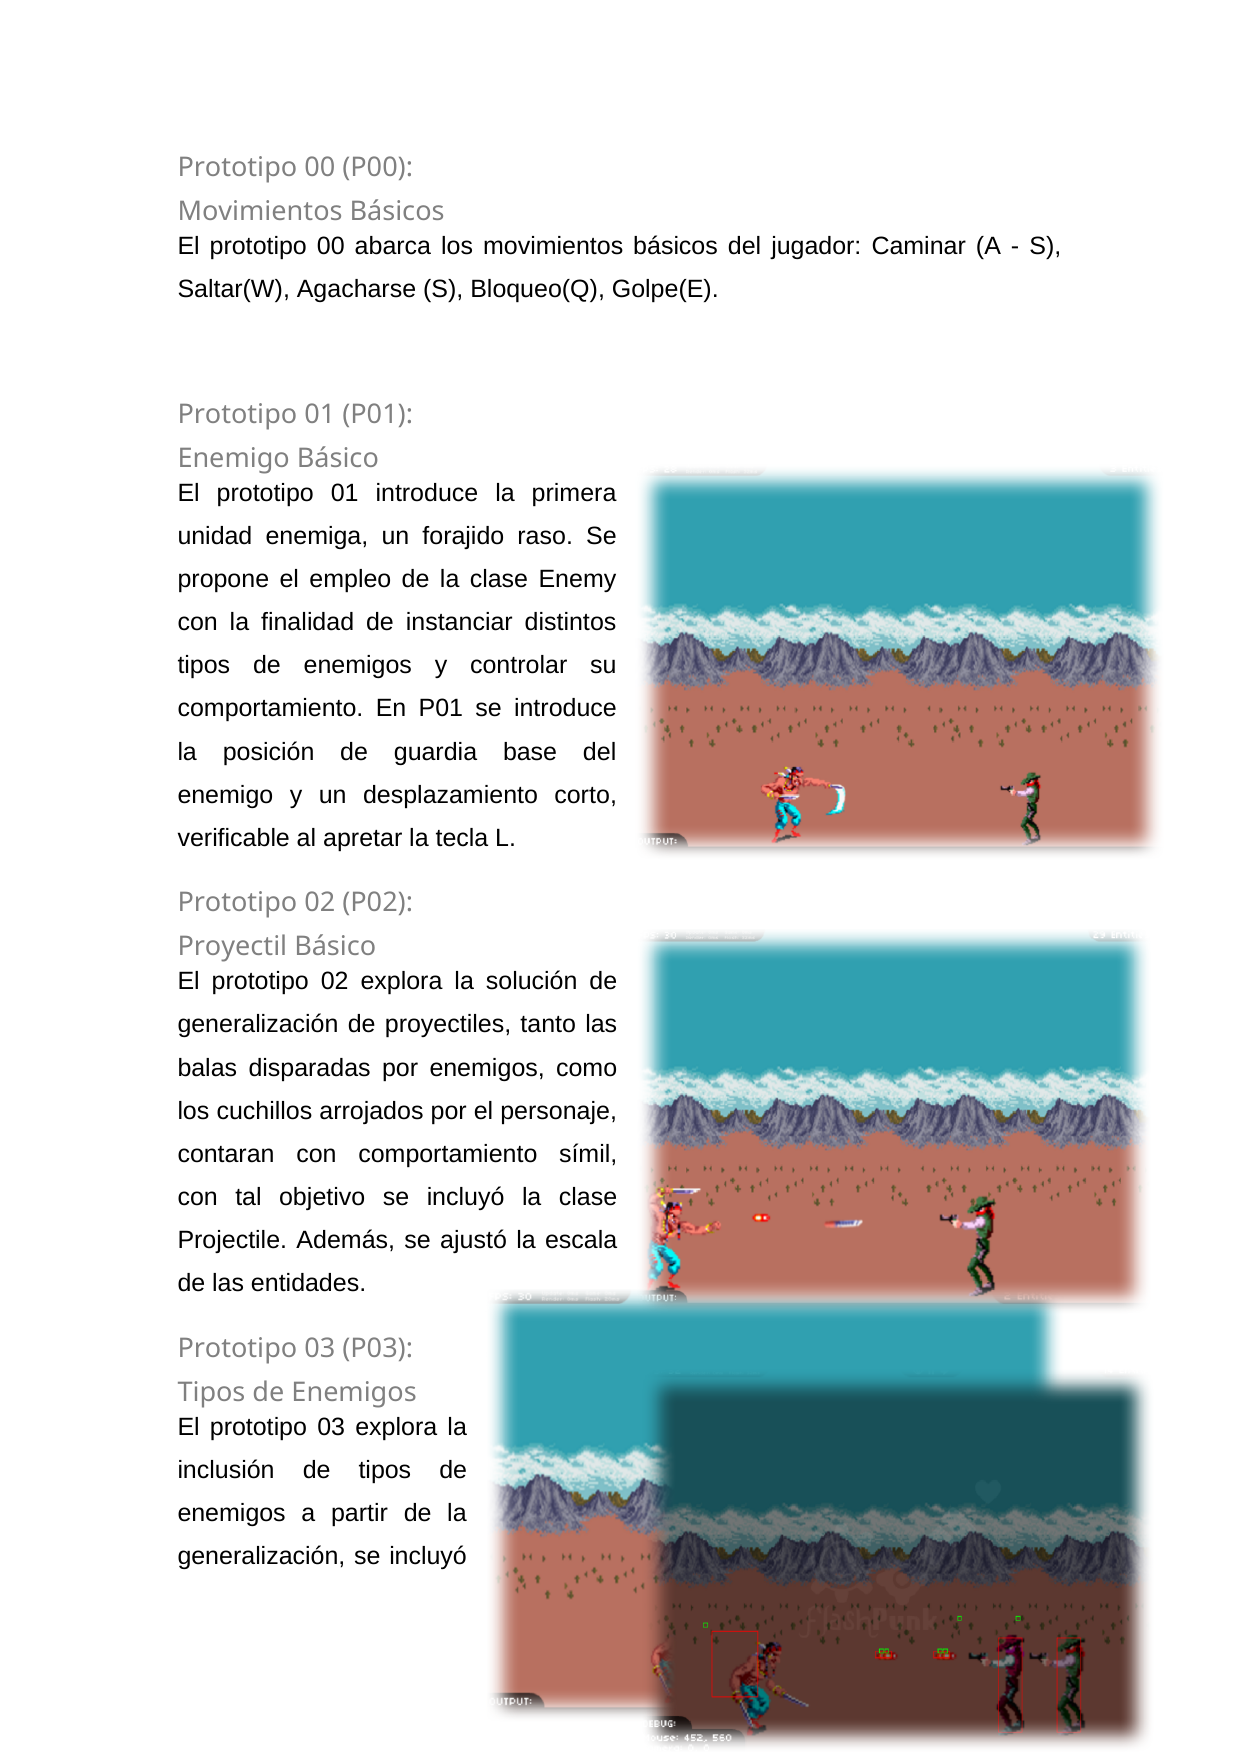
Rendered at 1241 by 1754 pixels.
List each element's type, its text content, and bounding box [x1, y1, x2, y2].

subtitle Enemigo Básico [177, 438, 1063, 475]
subtitle Prototipo 02 (P02): [177, 883, 1063, 919]
subtitle Movimientos Básicos [177, 192, 1063, 228]
text El prototipo 00 abarca los movimientos básicos del jugador: Caminar (A - S), Saltar(W), Agacharse (S), Bloqueo(Q), Golpe(E). [177, 231, 1063, 303]
subtitle Prototipo 00 (P00): [177, 148, 1063, 184]
picture [665, 494, 1135, 831]
text El prototipo 02 explora la solución de generalización de proyectiles, tanto las balas disparadas por enemigos, como los cuchillos arrojados por el personaje, contaran con comportamiento símil, con tal objetivo se incluyó la clase Projectile. Además, se ajustó la escala de las entidades. [177, 966, 641, 1297]
subtitle Prototipo 01 (P01): [177, 394, 1063, 431]
picture [665, 955, 1123, 1286]
subtitle Prototipo 03 (P03): [177, 1328, 489, 1365]
picture [513, 1315, 1125, 1724]
subtitle Tipos de Enemigos [177, 1372, 489, 1409]
text El prototipo 01 introduce la primera unidad enemiga, un forajido raso. Se propone el empleo de la clase Enemy con la finalidad de instanciar distintos tipos de enemigos y controlar su comportamiento. En P01 se introduce la posición de guardia base del enemigo y un desplazamiento corto, verificable al apretar la tecla L. [177, 478, 647, 852]
subtitle Proyectil Básico [177, 927, 1063, 963]
